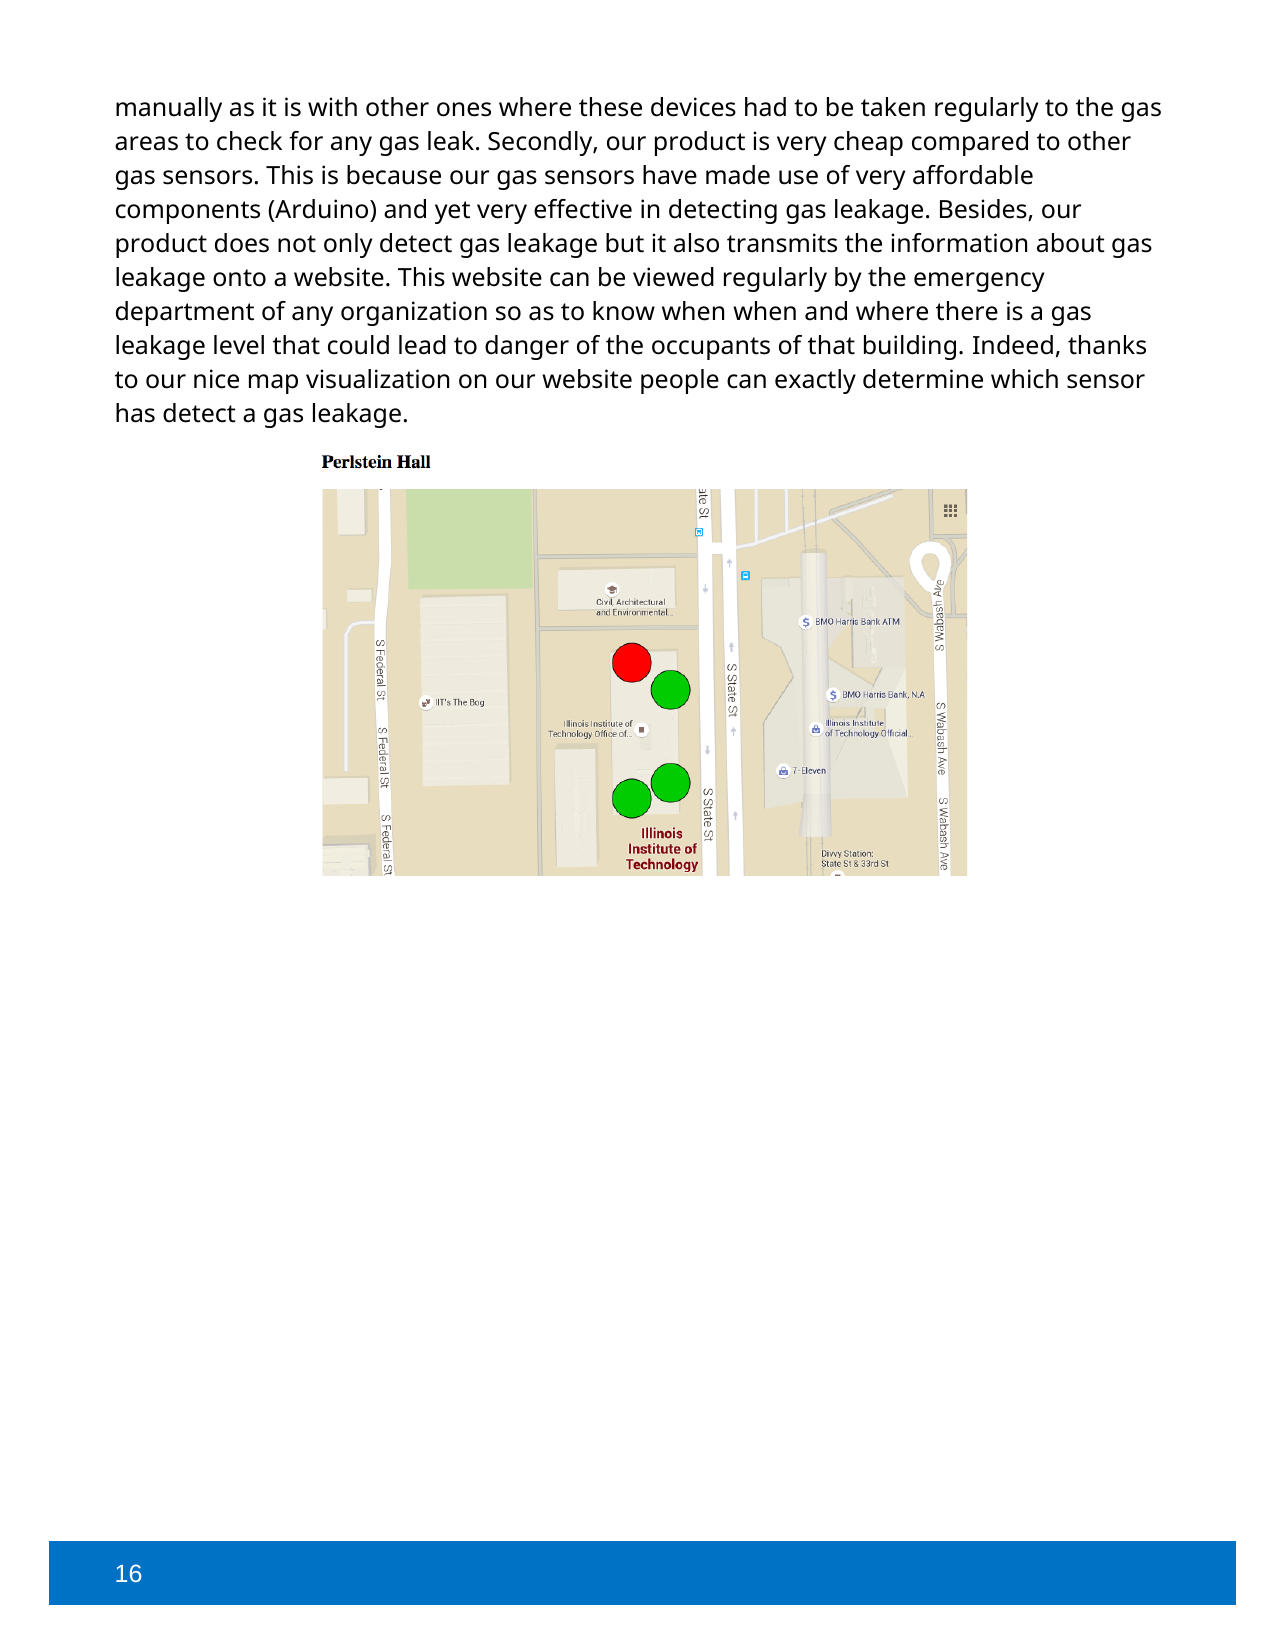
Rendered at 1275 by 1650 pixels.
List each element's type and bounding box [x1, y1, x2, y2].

picture [317, 446, 968, 878]
text [114, 89, 1170, 430]
